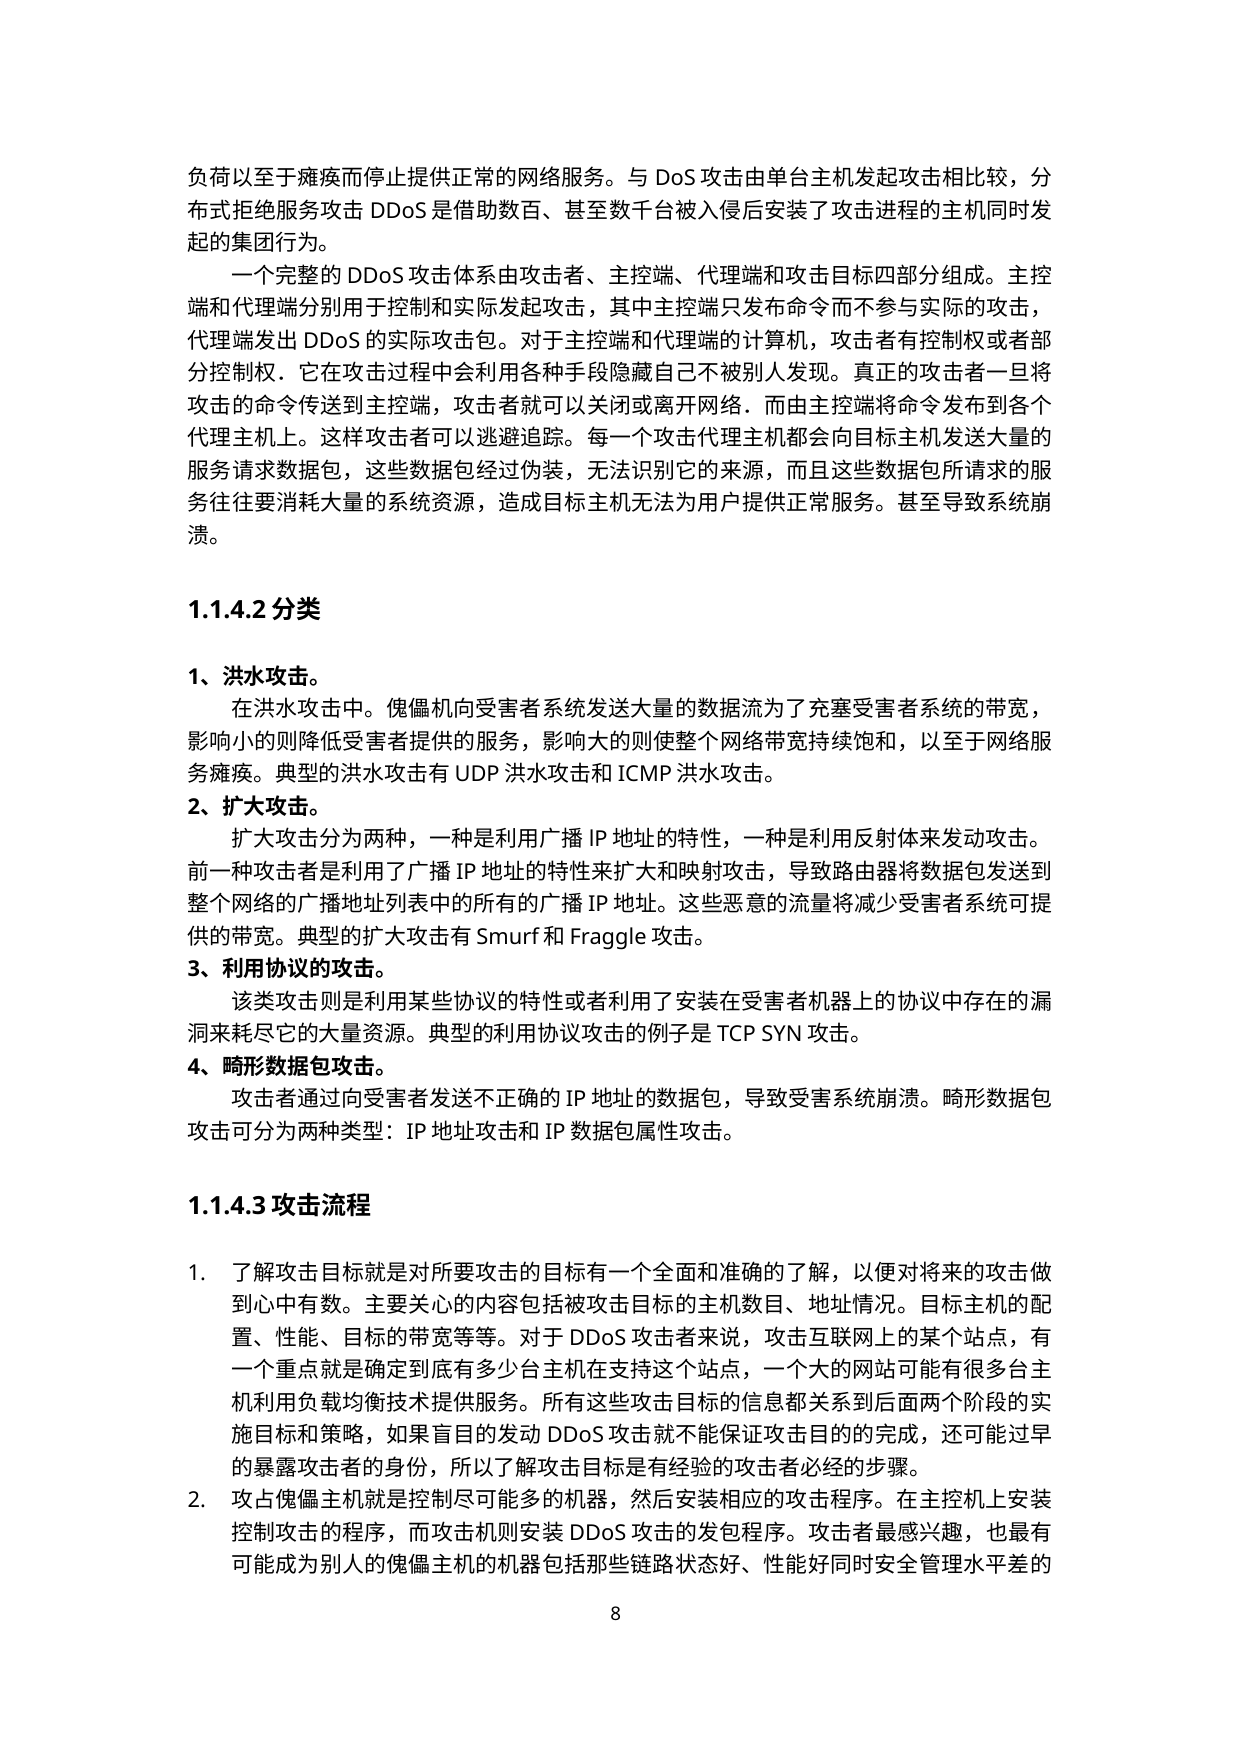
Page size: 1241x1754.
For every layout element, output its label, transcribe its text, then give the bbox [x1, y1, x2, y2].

text 扩大攻击分为两种，一种是利用广播lP地址的特性，一种是利用反射体来发动攻击。前一种攻击者是利用了广播IP地址的特性来扩大和映射攻击，导致路由器将数据包发送到整个网络的广播地址列表中的所有的广播IP地址。这些恶意的流量将减少受害者系统可提供的带宽。典型的扩大攻击有Smurf和Fraggle攻击。 [187, 821, 1053, 951]
text 1、洪水攻击。 [187, 658, 1053, 691]
text 3、利用协议的攻击。 [187, 951, 1053, 983]
text 2、扩大攻击。 [187, 788, 1053, 821]
text 攻击者通过向受害者发送不正确的IP地址的数据包，导致受害系统崩溃。畸形数据包攻击可分为两种类型：IP地址攻击和IP数据包属性攻击。 [187, 1081, 1053, 1146]
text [187, 160, 1053, 257]
list 了解攻击目标就是对所要攻击的目标有一个全面和准确的了解，以便对将来的攻击做到心中有数。主要关心的内容包括被攻击目标的主机数目、地址情况。目标主机的配置、性能、目标的带宽等等。对于DDoS攻击者来说，攻击互联网上的某个站点，有一个重点就是确定到底有多少台主机在支持这个站点，一个大的网站可能有很多台主机利用负载均衡技术提供服务。所有这些攻击目标的信息都关系到后面两个阶段的实施目标和策略，如果盲目的发动DDoS攻击就不能保证攻击目的的完成，还可能过早的暴露攻击者的身份，所以了解攻击目标是有经验的攻击者必经的步骤。 [187, 1254, 1053, 1482]
text 在洪水攻击中。傀儡机向受害者系统发送大量的数据流为了充塞受害者系统的带宽，影响小的则降低受害者提供的服务，影响大的则使整个网络带宽持续饱和，以至于网络服务瘫痪。典型的洪水攻击有UDP洪水攻击和ICMP洪水攻击。 [187, 691, 1053, 788]
subtitle 1.1.4.3攻击流程 [187, 1171, 1053, 1236]
text 该类攻击则是利用某些协议的特性或者利用了安装在受害者机器上的协议中存在的漏洞来耗尽它的大量资源。典型的利用协议攻击的例子是TCP SYN攻击。 [187, 983, 1053, 1048]
subtitle 1.1.4.2分类 [187, 575, 1053, 640]
text 一个完整的DDoS攻击体系由攻击者、主控端、代理端和攻击目标四部分组成。主控端和代理端分别用于控制和实际发起攻击，其中主控端只发布命令而不参与实际的攻击，代理端发出DDoS的实际攻击包。对于主控端和代理端的计算机，攻击者有控制权或者部分控制权．它在攻击过程中会利用各种手段隐藏自己不被别人发现。真正的攻击者一旦将攻击的命令传送到主控端，攻击者就可以关闭或离开网络．而由主控端将命令发布到各个代理主机上。这样攻击者可以逃避追踪。每一个攻击代理主机都会向目标主机发送大量的服务请求数据包，这些数据包经过伪装，无法识别它的来源，而且这些数据包所请求的服务往往要消耗大量的系统资源，造成目标主机无法为用户提供正常服务。甚至导致系统崩溃。 [187, 257, 1053, 550]
text 4、畸形数据包攻击。 [187, 1048, 1053, 1081]
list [187, 1482, 1053, 1579]
